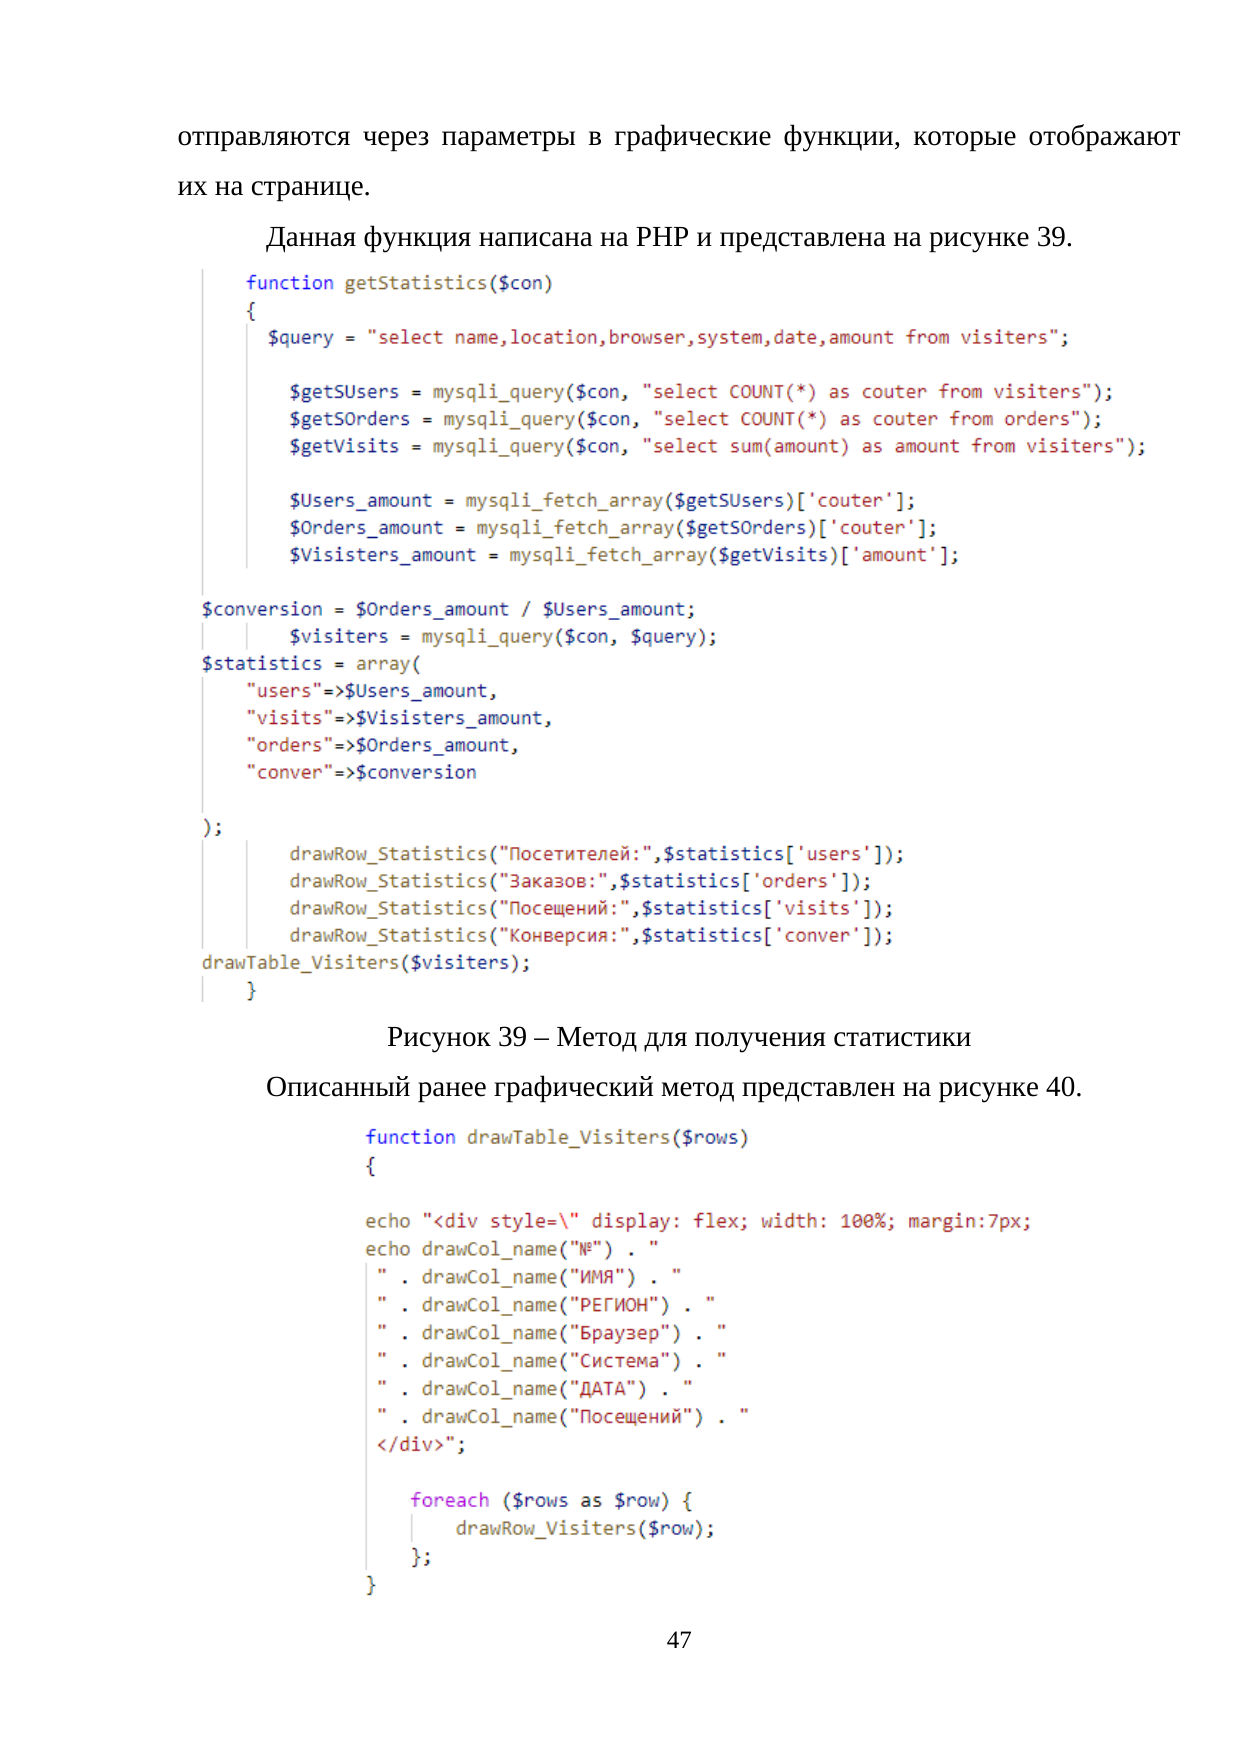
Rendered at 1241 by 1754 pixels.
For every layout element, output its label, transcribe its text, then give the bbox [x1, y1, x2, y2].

picture [326, 1119, 1033, 1604]
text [177, 118, 1181, 202]
picture [192, 269, 1166, 1002]
text Данная функция написана на PHP и представлена на рисунке 39. [177, 219, 1181, 252]
text Описанный ранее графический метод представлен на рисунке 40. [177, 1069, 1181, 1103]
text Рисунок 39 – Метод для получения статистики [177, 1019, 1181, 1052]
